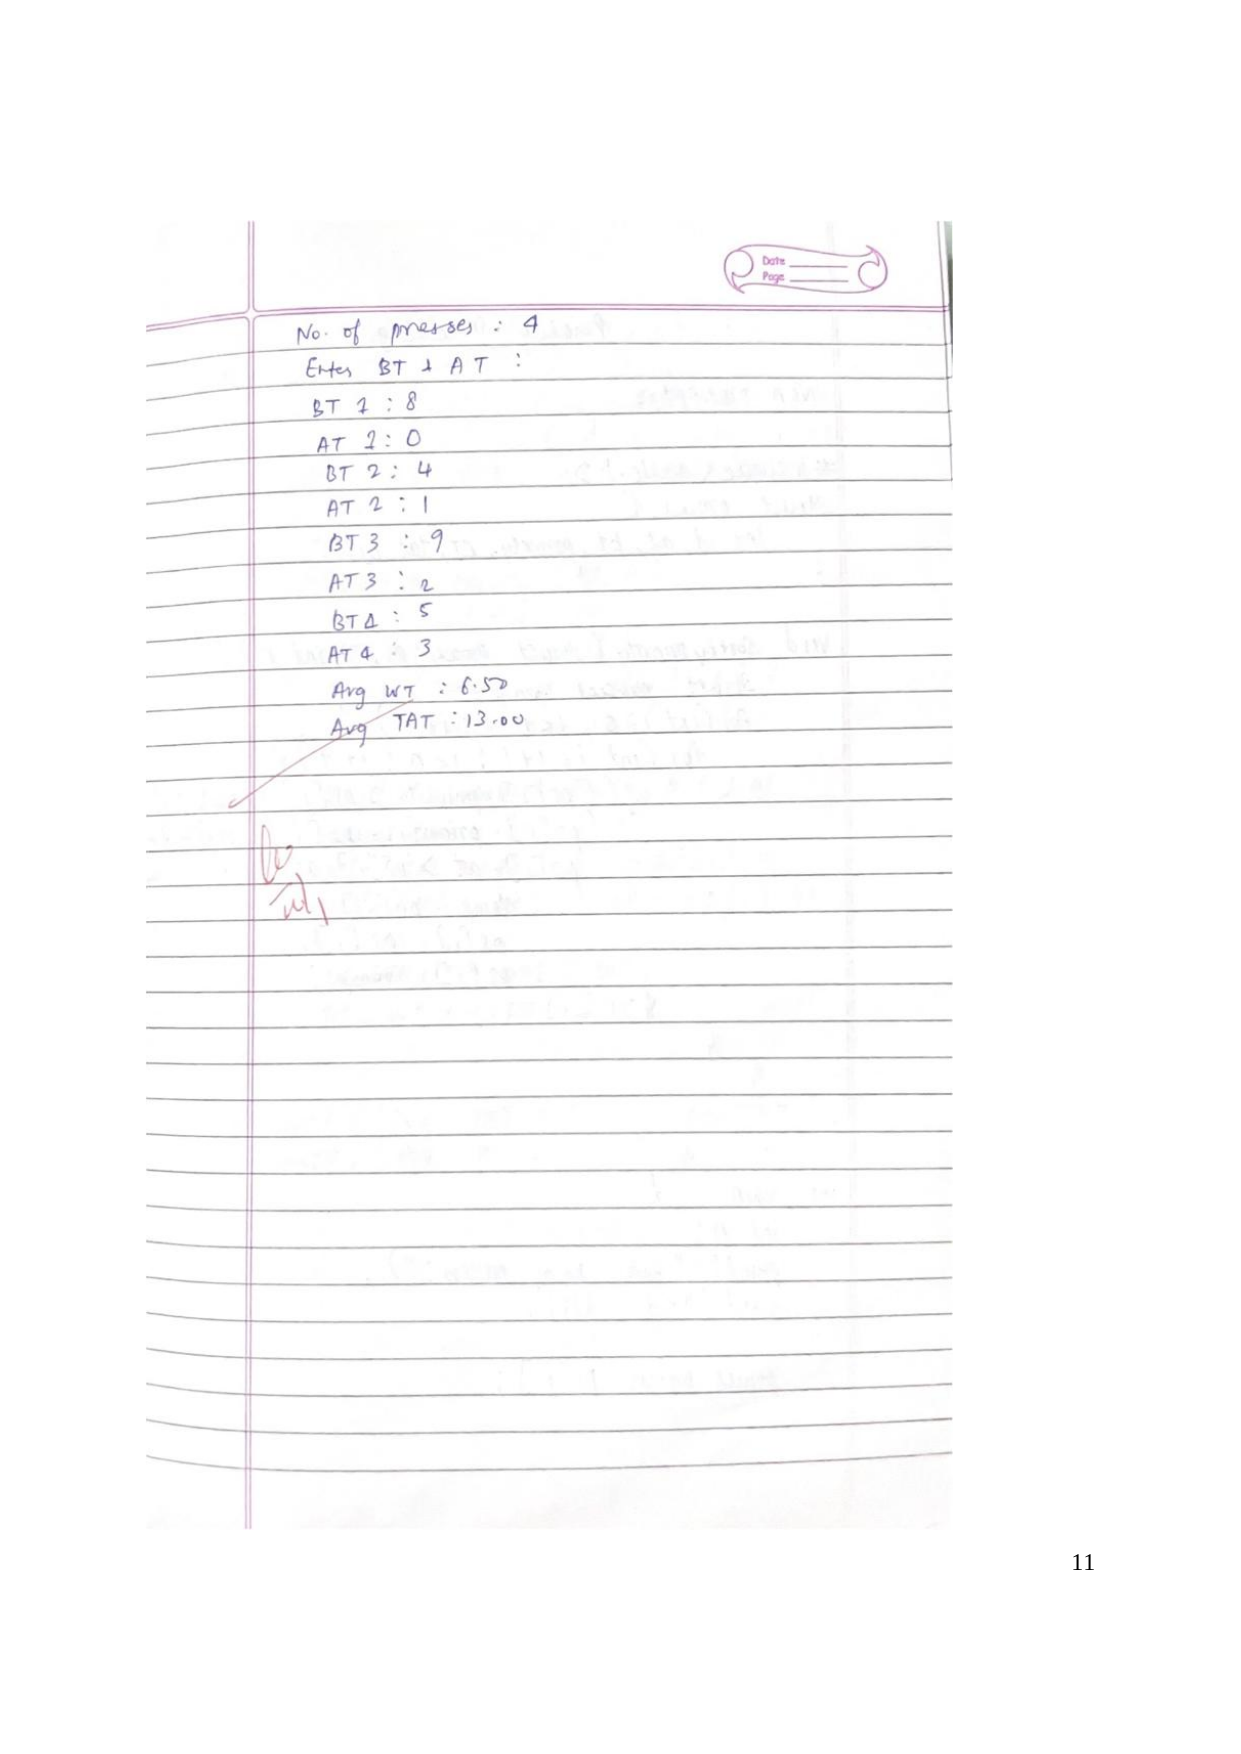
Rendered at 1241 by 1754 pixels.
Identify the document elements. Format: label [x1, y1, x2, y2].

picture [145, 220, 953, 1530]
